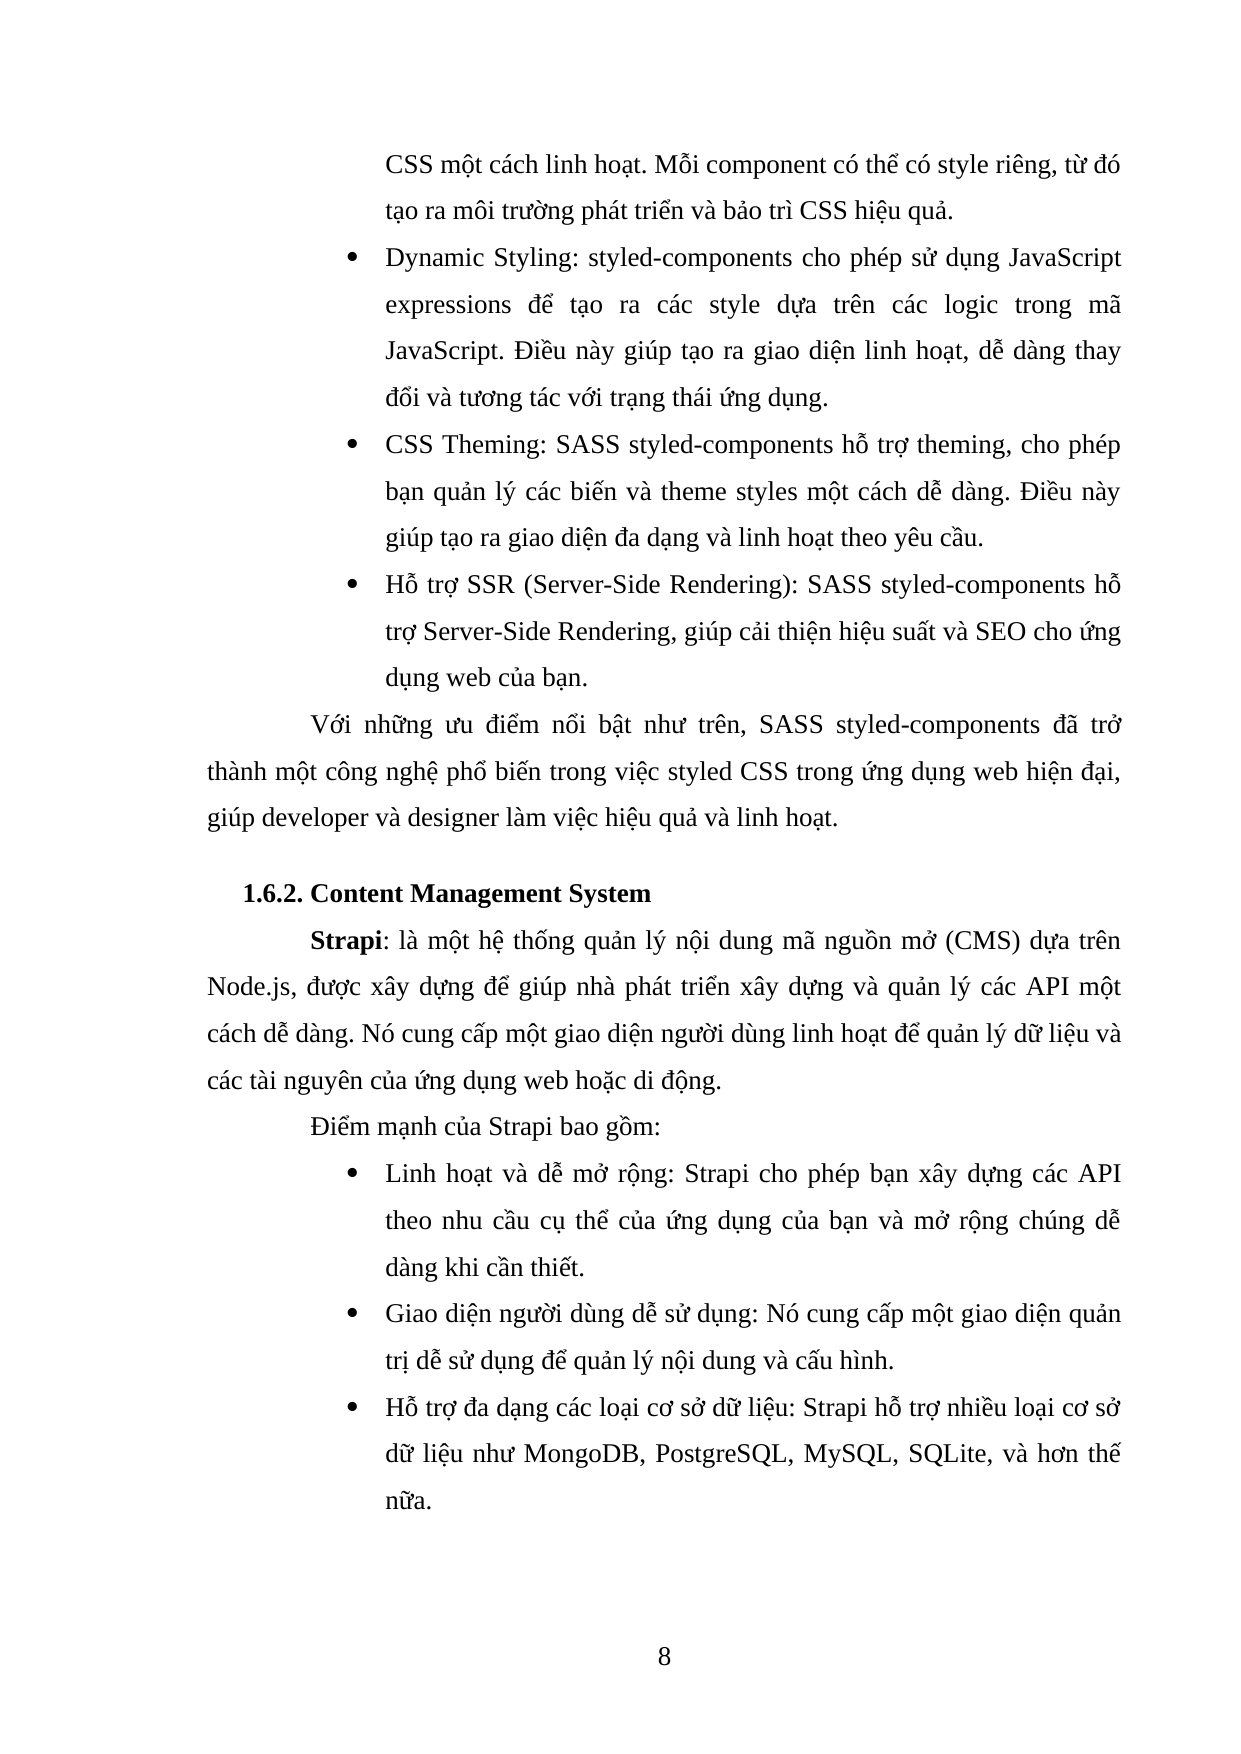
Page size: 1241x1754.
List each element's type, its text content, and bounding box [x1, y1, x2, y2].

list Hỗ trợ SSR (Server-Side Rendering): SASS styled-components hỗ trợ Server-Side Rendering, giúp cải thiện hiệu suất và SEO cho ứng dụng web của bạn. [348, 568, 1122, 692]
subtitle 1.6.2. Content Management System [242, 877, 1122, 908]
list Hỗ trợ đa dạng các loại cơ sở dữ liệu: Strapi hỗ trợ nhiều loại cơ sở dữ liệu như MongoDB, PostgreSQL, MySQL, SQLite, và hơn thế nữa. [348, 1391, 1122, 1515]
list Dynamic Styling: styled-components cho phép sử dụng JavaScript expressions để tạo ra các style dựa trên các logic trong mã JavaScript. Điều này giúp tạo ra giao diện linh hoạt, dễ dàng thay đổi và tương tác với trạng thái ứng dụng. [348, 241, 1122, 412]
list Giao diện người dùng dễ sử dụng: Nó cung cấp một giao diện quản trị dễ sử dụng để quản lý nội dung và cấu hình. [348, 1297, 1122, 1375]
text Strapi: là một hệ thống quản lý nội dung mã nguồn mở (CMS) dựa trên Node.js, được xây dựng để giúp nhà phát triển xây dựng và quản lý các API một cách dễ dàng. Nó cung cấp một giao diện người dùng linh hoạt để quản lý dữ liệu và các tài nguyên của ứng dụng web hoặc di động. [207, 924, 1122, 1095]
list CSS Theming: SASS styled-components hỗ trợ theming, cho phép bạn quản lý các biến và theme styles một cách dễ dàng. Điều này giúp tạo ra giao diện đa dạng và linh hoạt theo yêu cầu. [348, 428, 1122, 552]
text Với những ưu điểm nổi bật như trên, SASS styled-components đã trở thành một công nghệ phổ biến trong việc styled CSS trong ứng dụng web hiện đại, giúp developer và designer làm việc hiệu quả và linh hoạt. [207, 708, 1122, 832]
text Điểm mạnh của Strapi bao gồm: [207, 1111, 1122, 1142]
list Linh hoạt và dễ mở rộng: Strapi cho phép bạn xây dựng các API theo nhu cầu cụ thể của ứng dụng của bạn và mở rộng chúng dễ dàng khi cần thiết. [348, 1157, 1122, 1282]
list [348, 148, 1122, 226]
